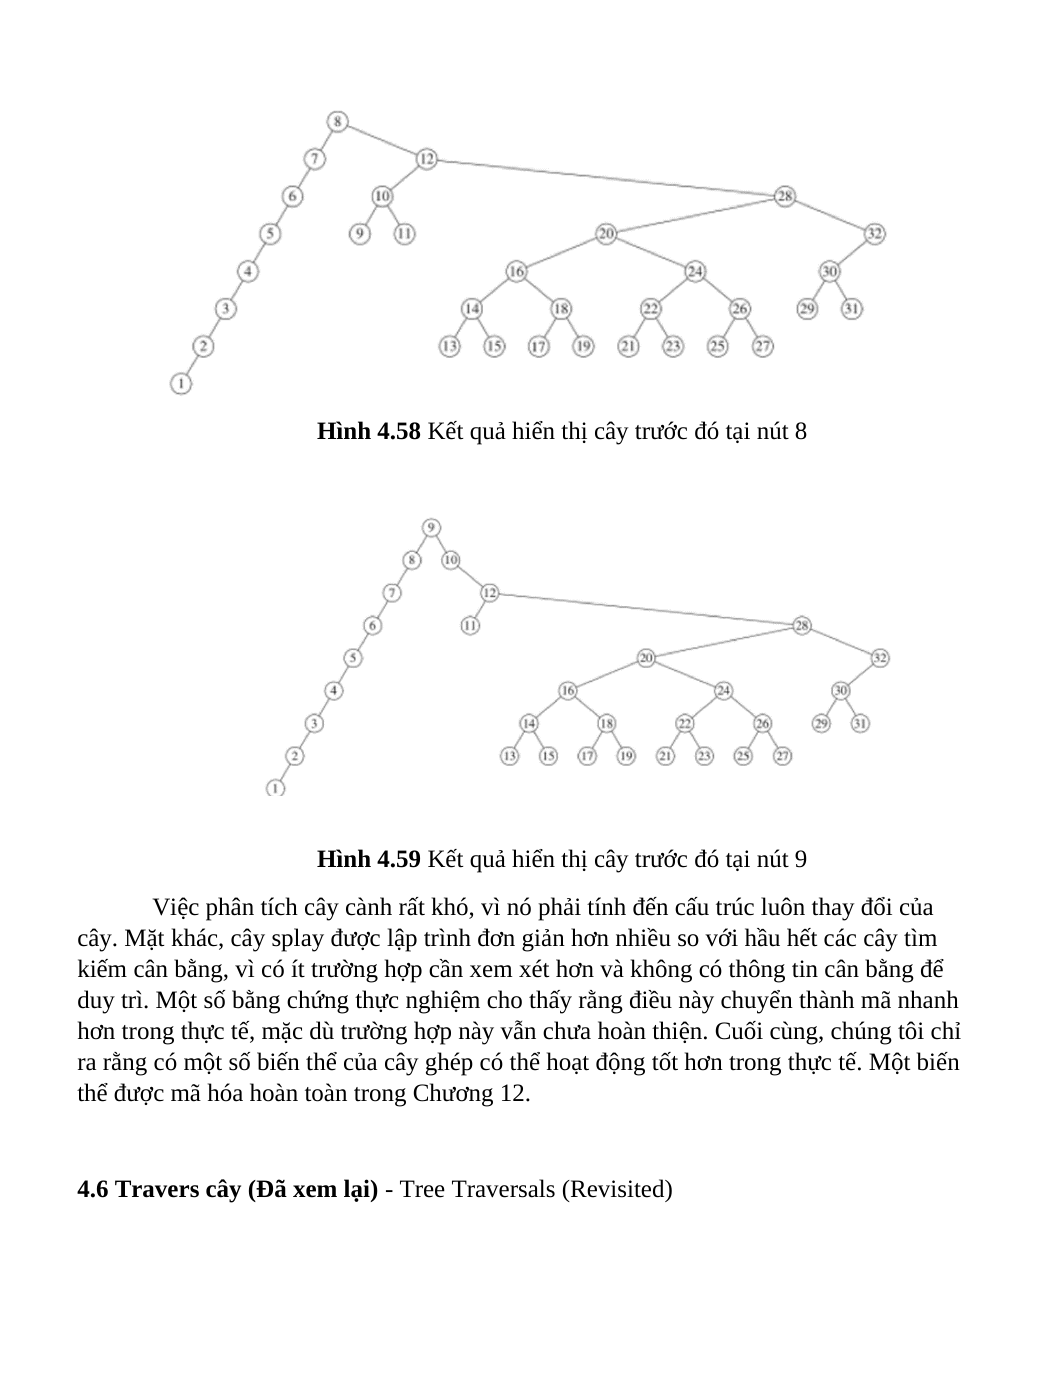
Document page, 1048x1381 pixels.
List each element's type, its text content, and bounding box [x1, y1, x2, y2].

picture [78, 70, 1048, 414]
text Việc phân tích cây cành rất khó, vì nó phải tính đến cấu trúc luôn thay đổi của cây. Mặt khác, cây splay được lập trình đơn giản hơn nhiều so với hầu hết các cây tìm kiếm cân bằng, vì có ít trường hợp cần xem xét hơn và không có thông tin cân bằng để duy trì. Một số bằng chứng thực nghiệm cho thấy rằng điều này chuyển thành mã nhanh hơn trong thực tế, mặc dù trường hợp này vẫn chưa hoàn thiện. Cuối cùng, chúng tôi chỉ ra rằng có một số biến thể của cây ghép có thể hoạt động tốt hơn trong thực tế. Một biến thể được mã hóa hoàn toàn trong Chương 12. [77, 892, 972, 1107]
text 4.6 Travers cây (Đã xem lại) - Tree Traversals (Revisited) [77, 1174, 972, 1203]
picture [78, 480, 1048, 824]
